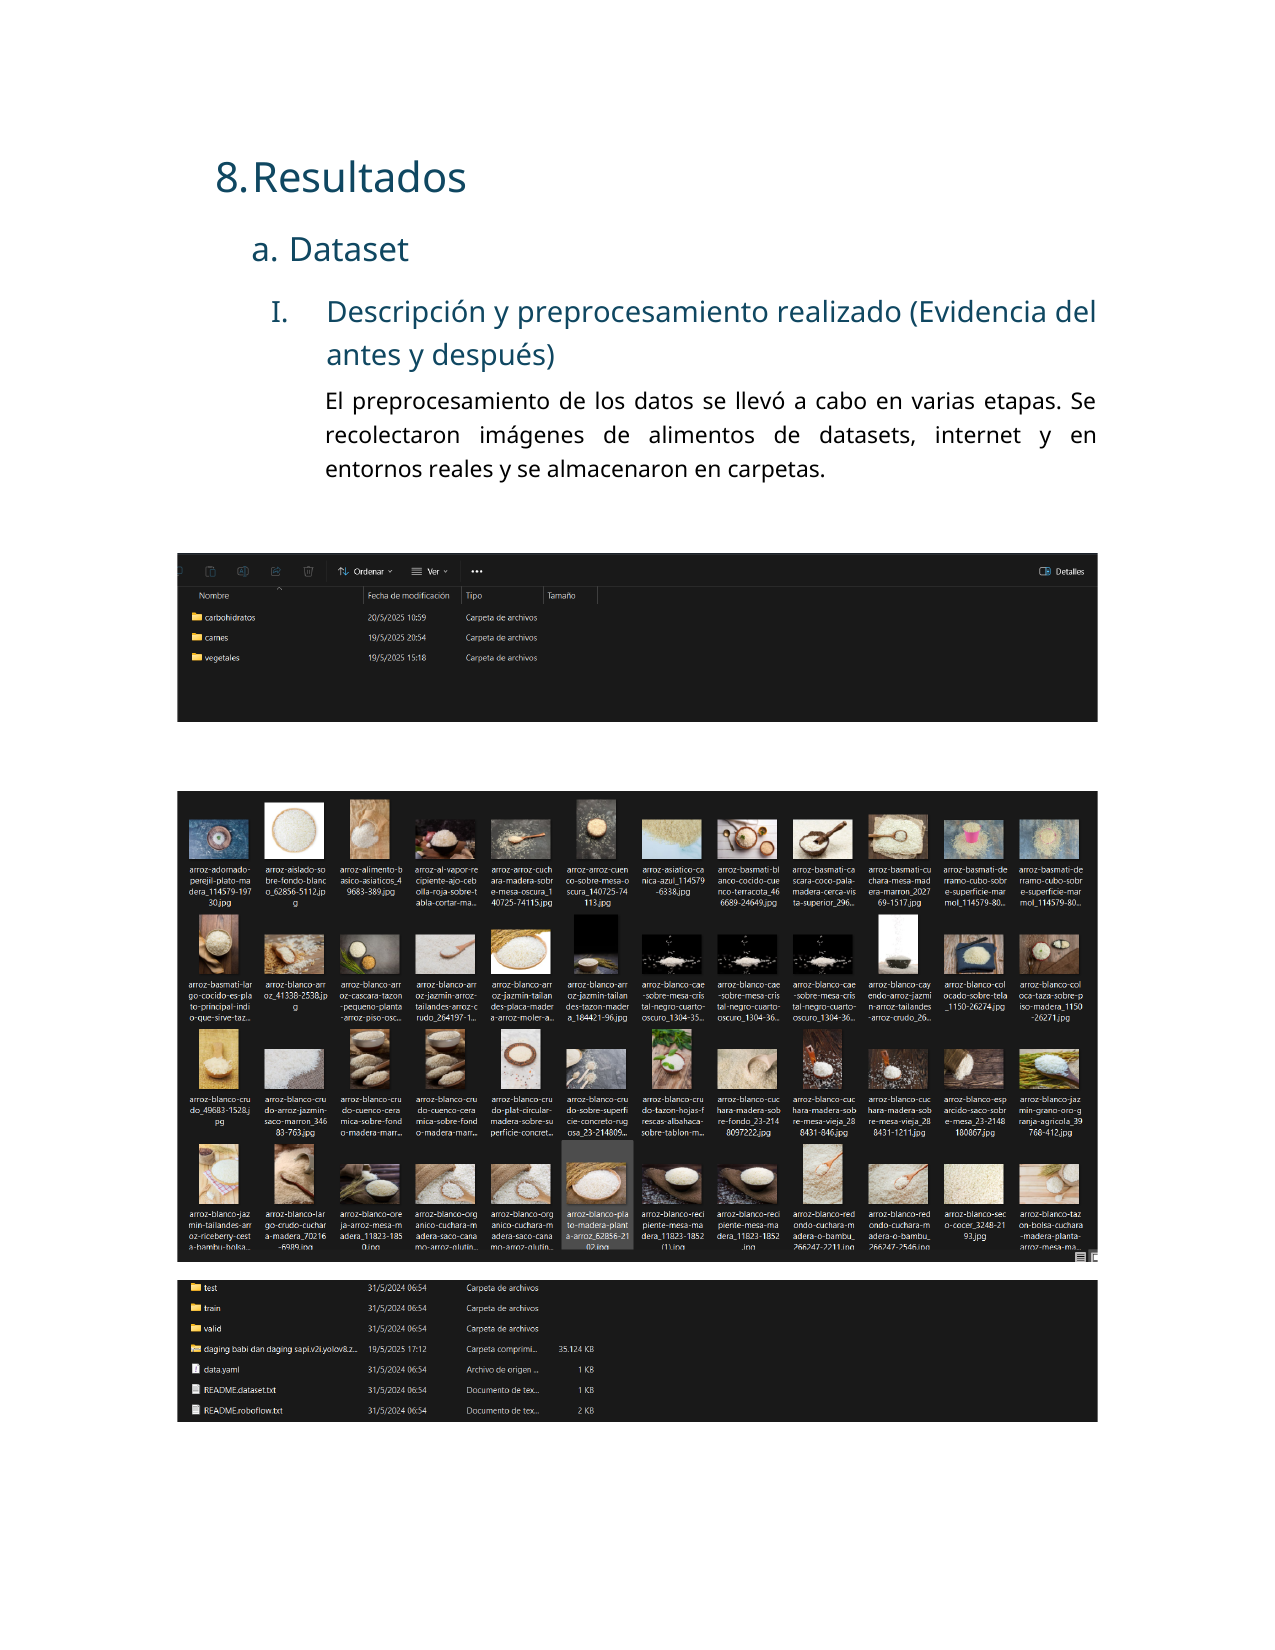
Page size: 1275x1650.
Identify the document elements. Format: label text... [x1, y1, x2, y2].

picture [177, 1280, 1098, 1422]
picture [177, 553, 1098, 722]
subtitle Dataset [251, 226, 1098, 271]
subtitle Descripción y preprocesamiento realizado (Evidencia del antes y después) [288, 291, 1098, 374]
picture [177, 791, 1098, 1262]
text El preprocesamiento de los datos se llevó a cabo en varias etapas. Se recolectaron imágenes de alimentos de datasets, internet y en entornos reales y se almacenaron en carpetas. [325, 385, 1098, 484]
subtitle Resultados [215, 148, 1098, 204]
